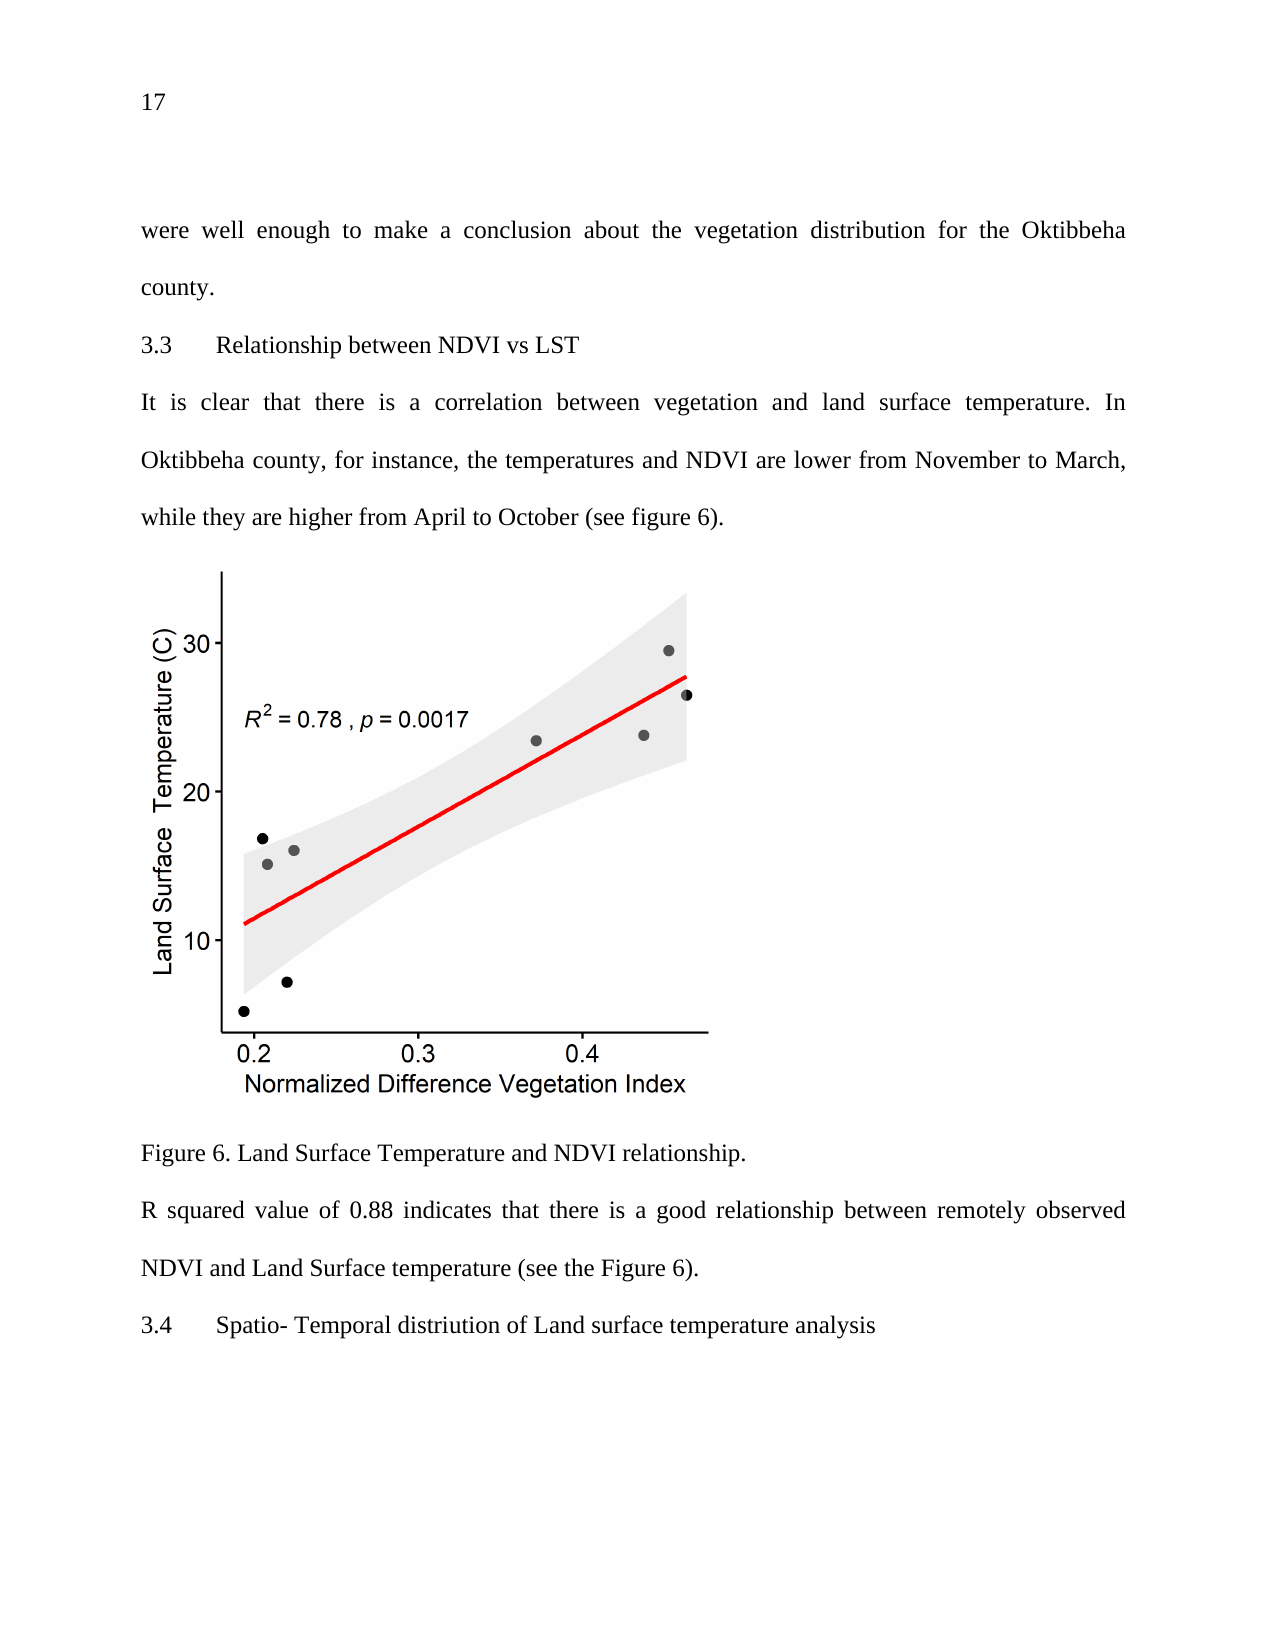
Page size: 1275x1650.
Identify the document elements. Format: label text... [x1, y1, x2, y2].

text It is clear that there is a correlation between vegetation and land surface temperature. In Oktibbeha county, for instance, the temperatures and NDVI are lower from November to March, while they are higher from April to October (see figure 6). [141, 387, 1127, 531]
text R squared value of 0.88 indicates that there is a good relationship between remotely observed NDVI and Land Surface temperature (see the Figure 6). [141, 1196, 1127, 1282]
text 3.3 Relationship between NDVI vs LST [141, 330, 1127, 359]
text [141, 215, 1127, 301]
picture [140, 560, 721, 1110]
text Figure 6. Land Surface Temperature and NDVI relationship. [141, 1138, 1127, 1167]
text 3.4 Spatio- Temporal distriution of Land surface temperature analysis [141, 1311, 1127, 1339]
